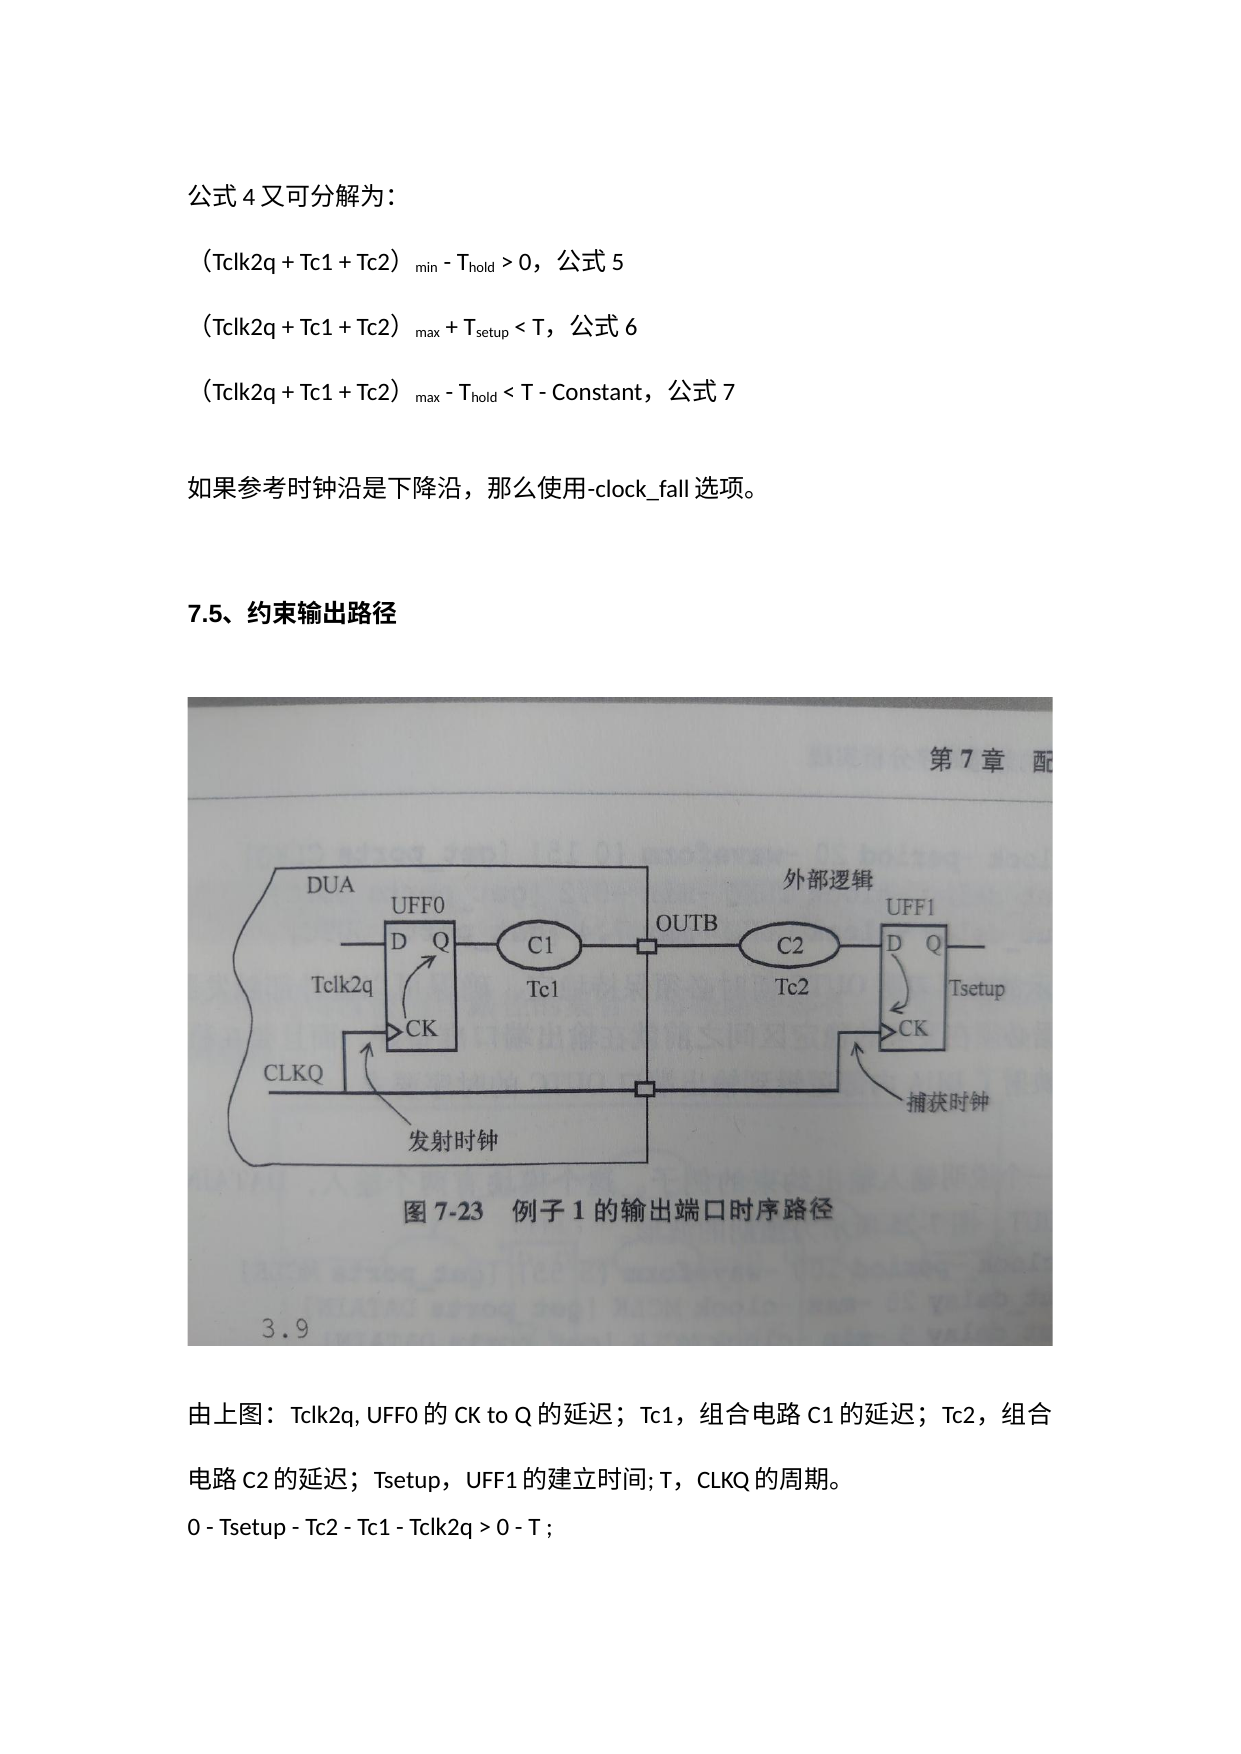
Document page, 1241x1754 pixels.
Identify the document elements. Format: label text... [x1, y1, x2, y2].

picture [187, 697, 1053, 1346]
list 如果参考时钟沿是下降沿，那么使用-clock_fall选项。 [187, 454, 1053, 519]
list 由上图：Tclk2q, UFF0的CK to Q的延迟；Tc1，组合电路C1的延迟；Tc2，组合电路C2的延迟；Tsetup，UFF1的建立时间; T，CLKQ的周期。 [187, 1380, 1053, 1510]
list （Tclk2q + Tc1 + Tc2）max + Tsetup < T，公式6 [187, 292, 1053, 357]
list 0 - Tsetup - Tc2 - Tc1 - Tclk2q > 0 - T ; [187, 1510, 1053, 1542]
list （Tclk2q + Tc1 + Tc2）min - Thold > 0，公式5 [187, 227, 1053, 292]
subtitle 7.5、约束输出路径 [187, 579, 1053, 644]
list （Tclk2q + Tc1 + Tc2）max - Thold < T - Constant，公式7 [187, 357, 1053, 422]
list 公式4又可分解为： [187, 162, 1053, 227]
